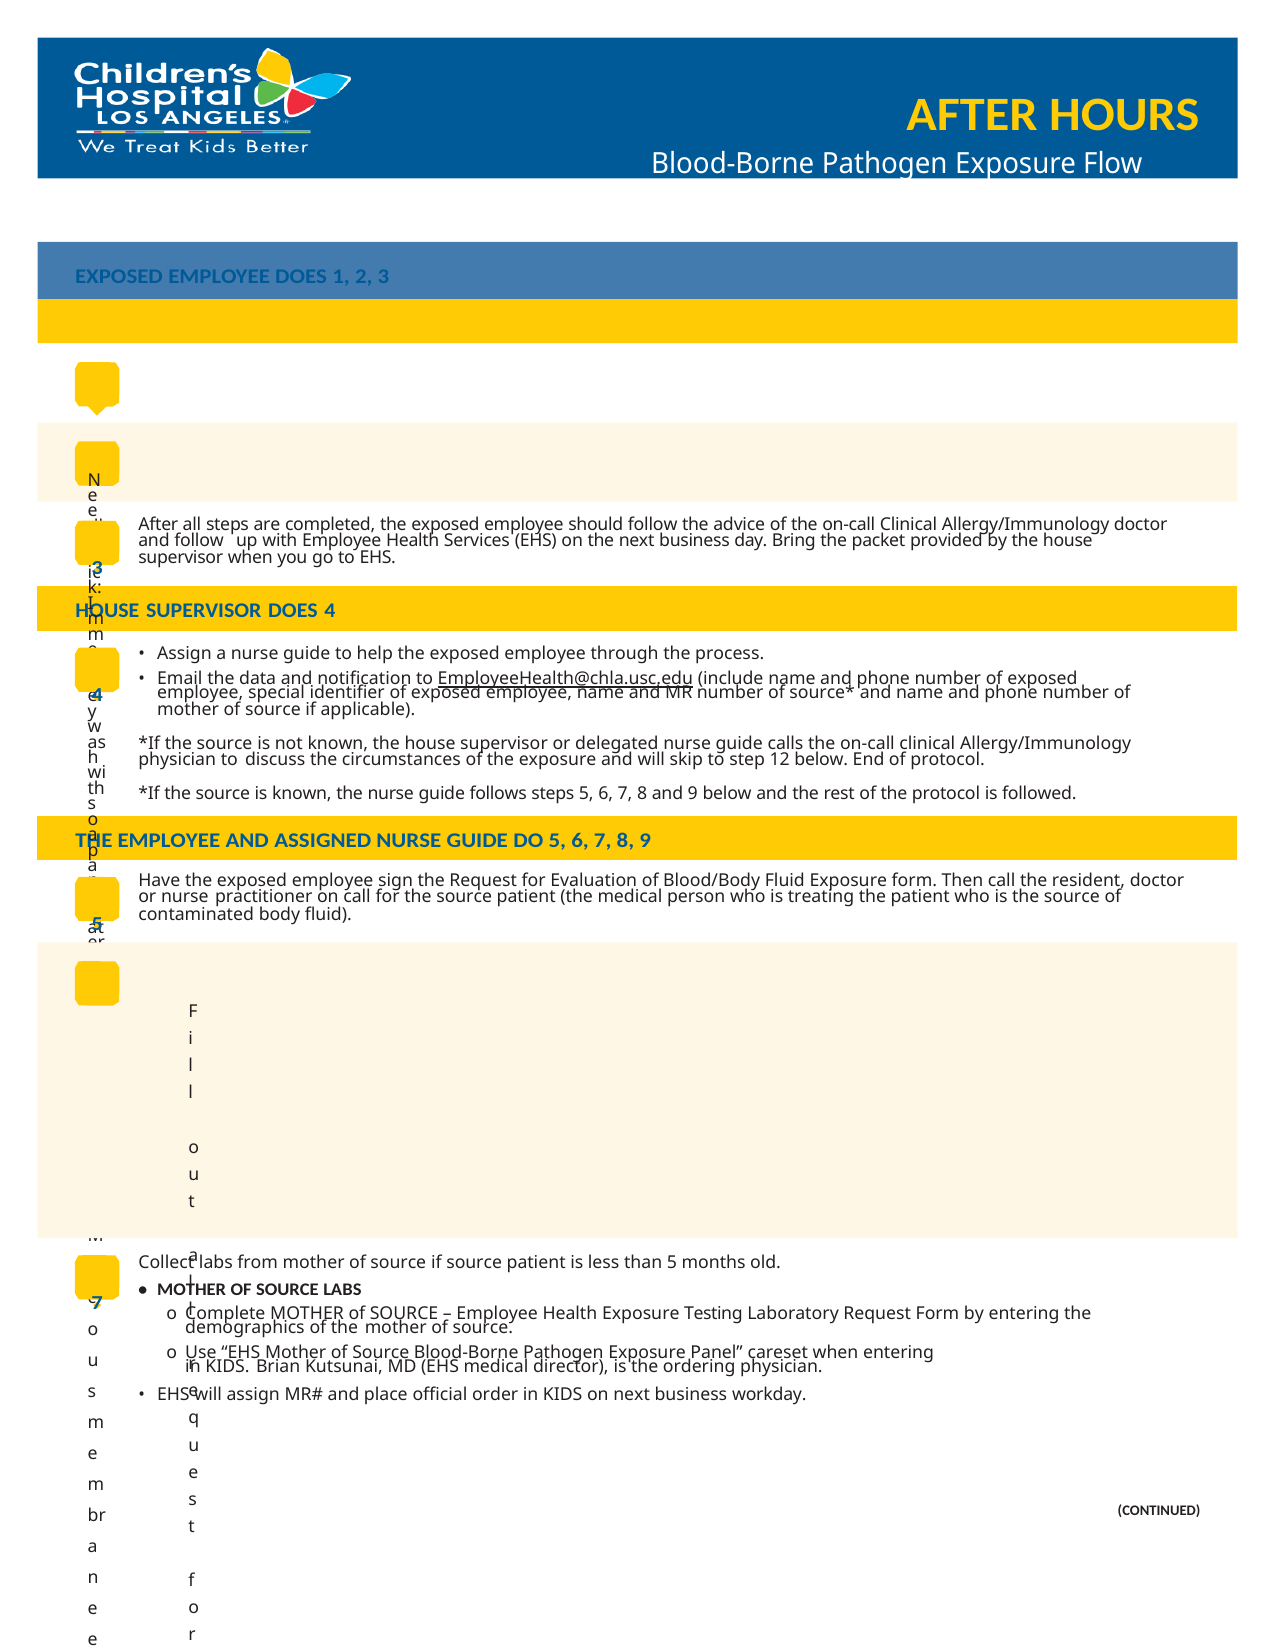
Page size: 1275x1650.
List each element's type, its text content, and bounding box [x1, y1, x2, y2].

list Use “EHS Mother of Source Blood-Borne Pathogen Exposure Panel” careset when entering in KIDS. Brian Kutsunai, MD (EHS medical director), is the ordering physician. [166, 1344, 944, 1376]
text After all steps are completed, the exposed employee should follow the advice of the on-call Clinical Allergy/Immunology doctor and follow up with Employee Health Services (EHS) on the next business day. Bring the packet provided by the house supervisor when you go to EHS. [138, 516, 1179, 569]
subtitle MOTHER OF SOURCE LABS [138, 1280, 1248, 1299]
picture [74, 48, 351, 153]
list Complete MOTHER of SOURCE – Employee Health Exposure Testing Laboratory Request Form by entering the demographics of the mother of source. [166, 1306, 1190, 1338]
list Email the data and notification to EmployeeHealth@chla.usc.edu (include name and phone number of exposed employee, special identifier of exposed employee, name and MR number of source* and name and phone number of mother of source if applicable). [138, 672, 1162, 720]
text Have the exposed employee sign the Request for Evaluation of Blood/Body Fluid Exposure form. Then call the resident, doctor or nurse practitioner on call for the source patient (the medical person who is treating the patient who is the source of contaminated body fluid). [138, 872, 1190, 925]
list Assign a nurse guide to help the exposed employee through the process. [138, 638, 1248, 665]
text Collect labs from mother of source if source patient is less than 5 months old. [138, 1245, 1248, 1274]
text (CONTINUED) [27, 1500, 1200, 1518]
list EHS will assign MR# and place official order in KIDS on next business workday. [138, 1376, 1248, 1405]
text *If the source is known, the nurse guide follows steps 5, 6, 7, 8 and 9 below and the rest of the protocol is followed. [138, 780, 1248, 804]
text *If the source is not known, the house supervisor or delegated nurse guide calls the on-call clinical Allergy/Immunology physician to discuss the circumstances of the exposure and will skip to step 12 below. End of protocol. [138, 735, 1162, 770]
